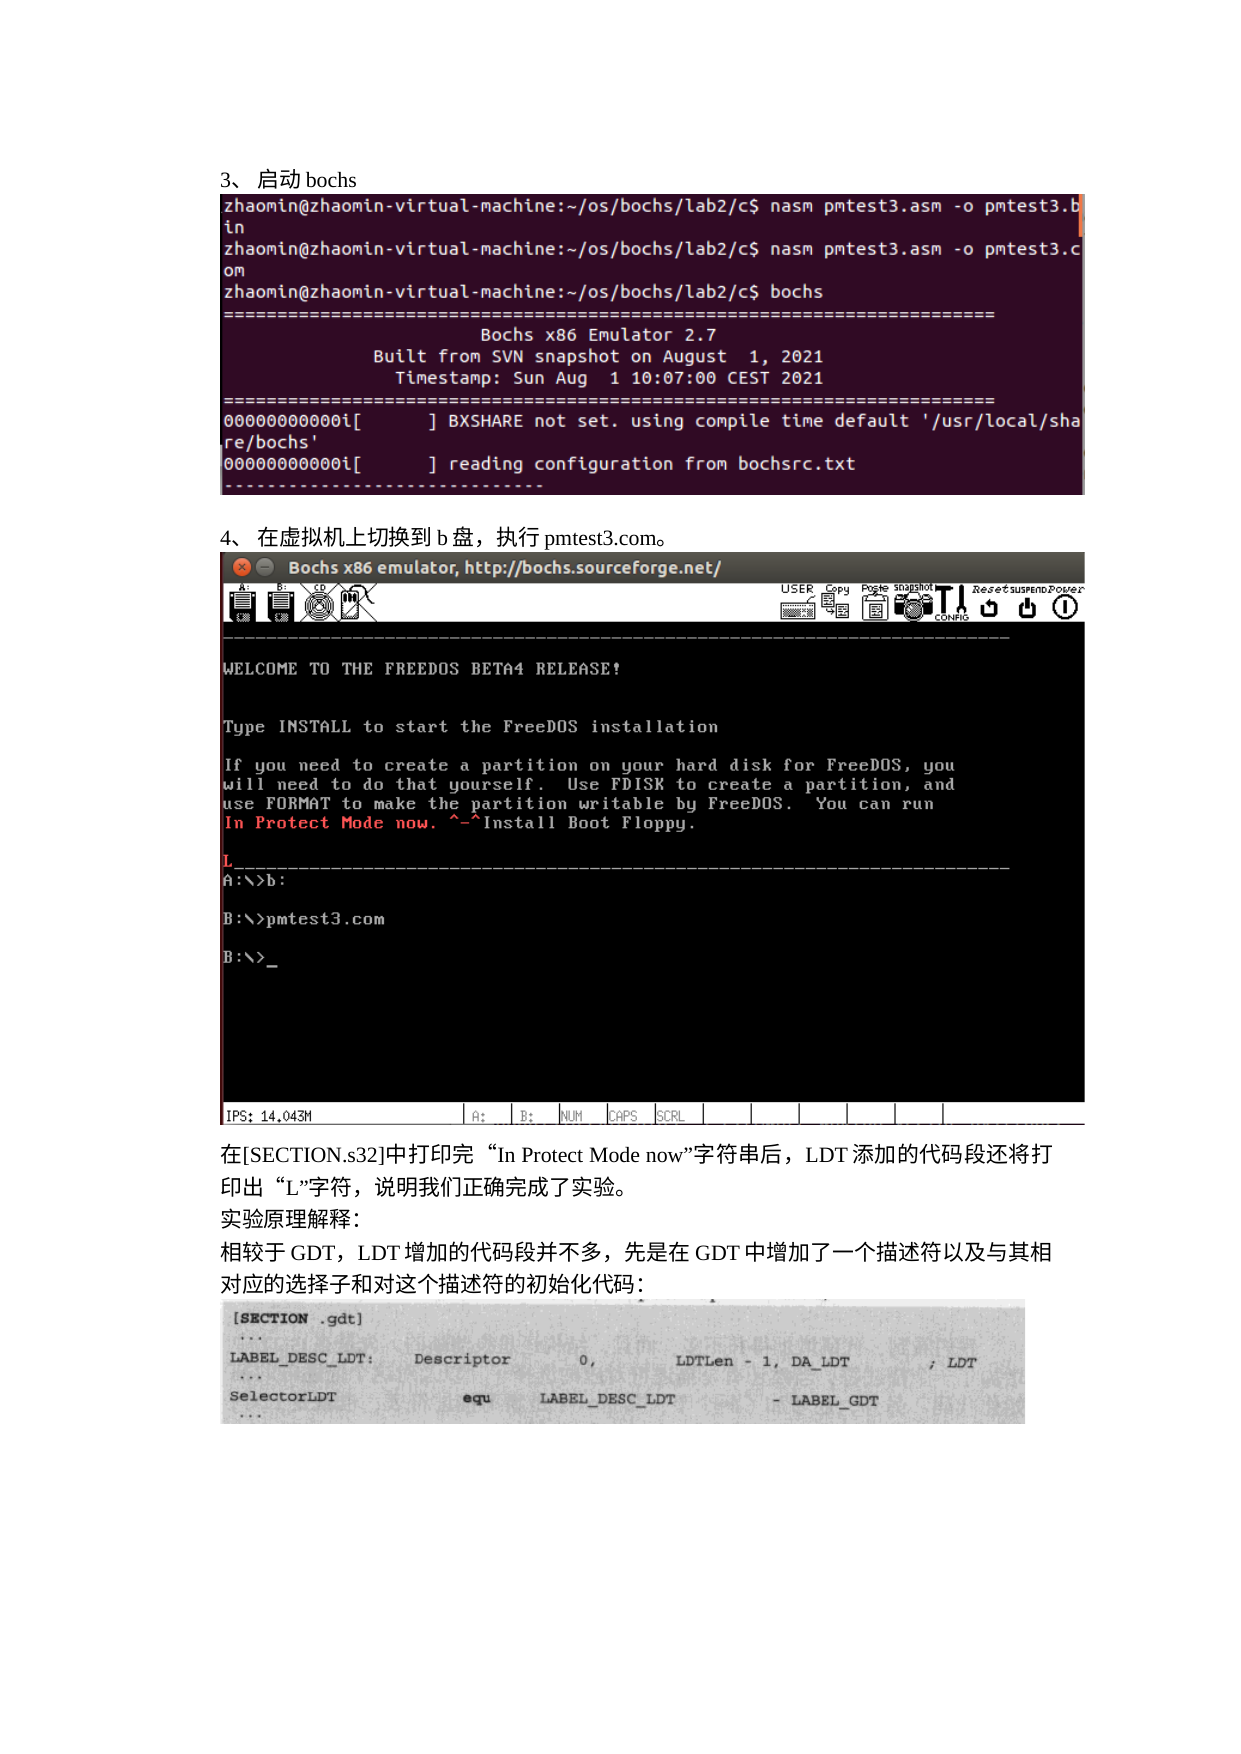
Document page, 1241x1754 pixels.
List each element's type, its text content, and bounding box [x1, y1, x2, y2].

list 在[SECTION.s32]中打印完“In Protect Mode now”字符串后，LDT添加的代码段还将打印出“L”字符，说明我们正确完成了实验。 [220, 1137, 1053, 1202]
list 在虚拟机上切换到b盘，执行pmtest3.com。 [220, 519, 1053, 552]
list 实验原理解释： [220, 1202, 1053, 1234]
list 启动bochs [220, 162, 1053, 194]
picture [220, 552, 1085, 1125]
picture [220, 194, 1085, 495]
list 相较于GDT，LDT增加的代码段并不多，先是在GDT中增加了一个描述符以及与其相对应的选择子和对这个描述符的初始化代码： [220, 1234, 1053, 1299]
picture [220, 1299, 1026, 1424]
